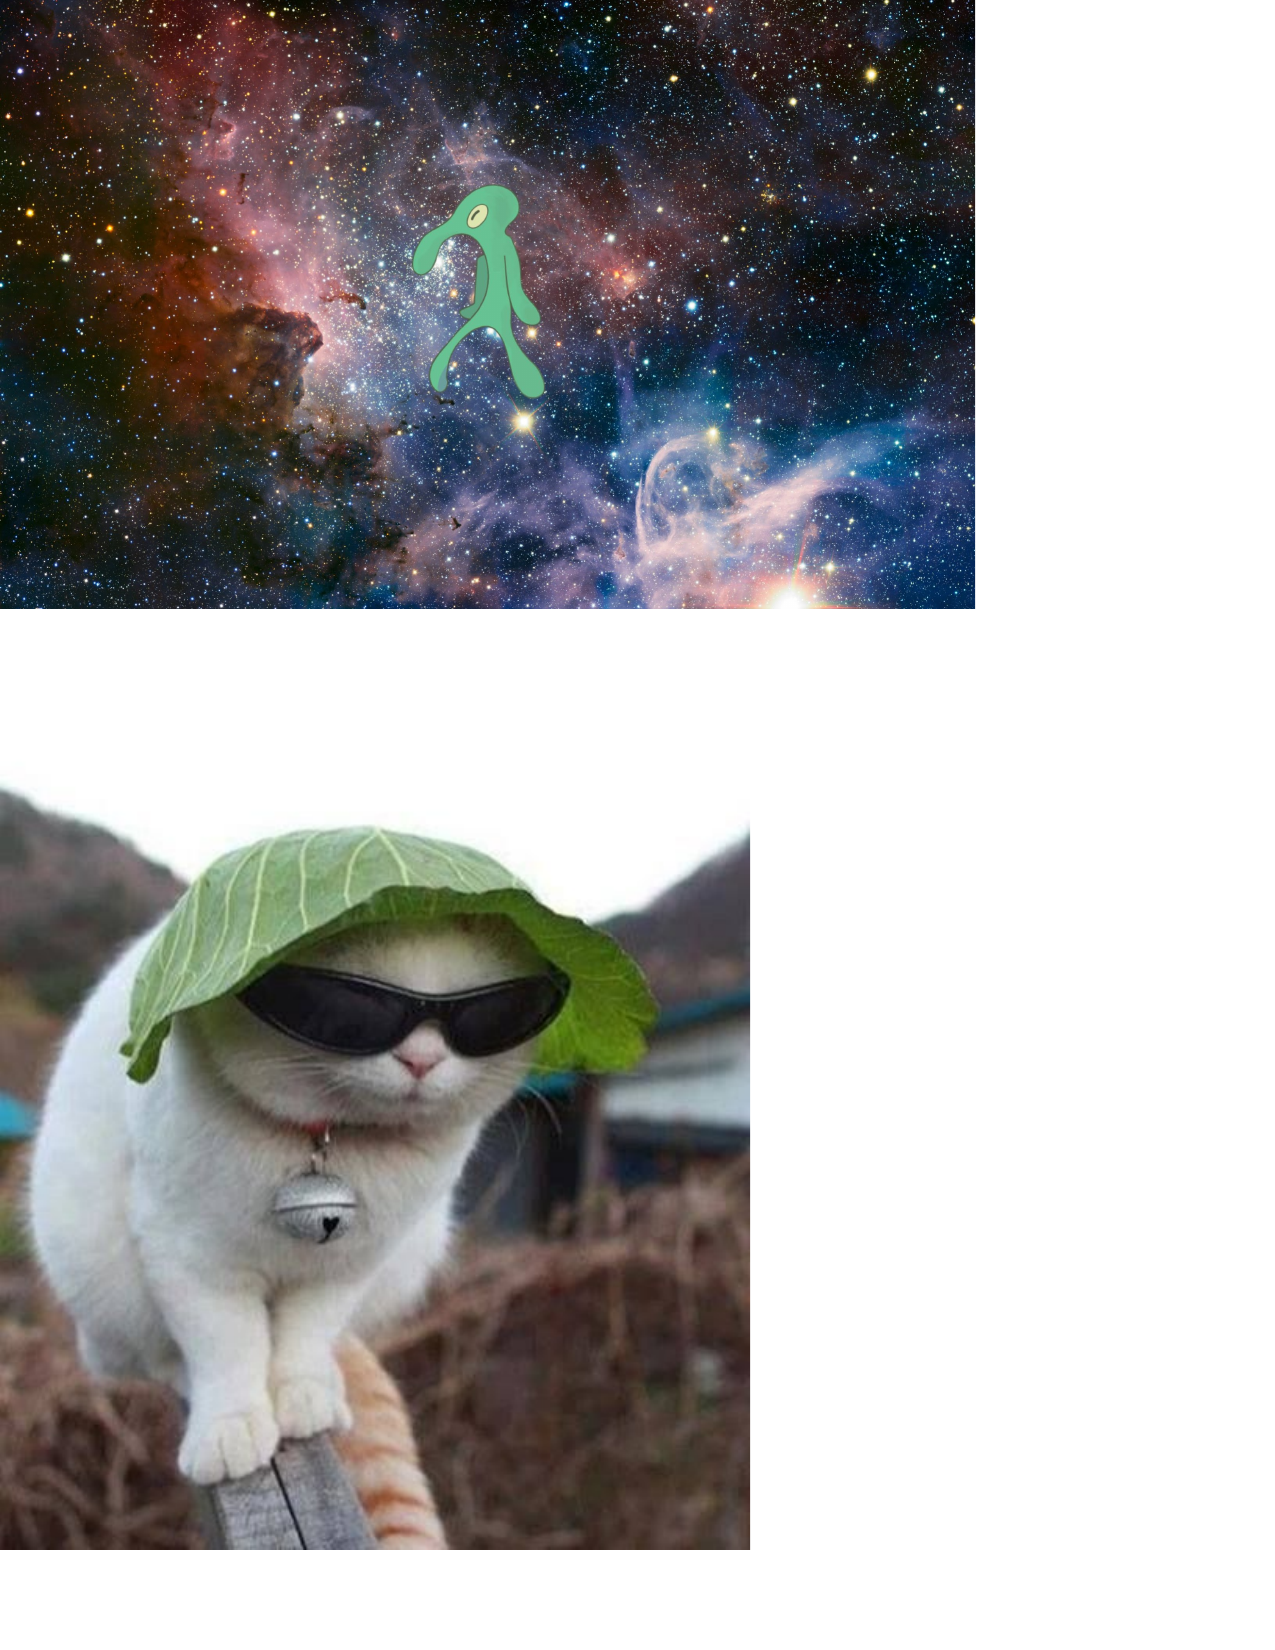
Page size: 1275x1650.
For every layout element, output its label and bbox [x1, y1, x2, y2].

picture [0, 0, 976, 609]
picture [0, 612, 750, 1550]
